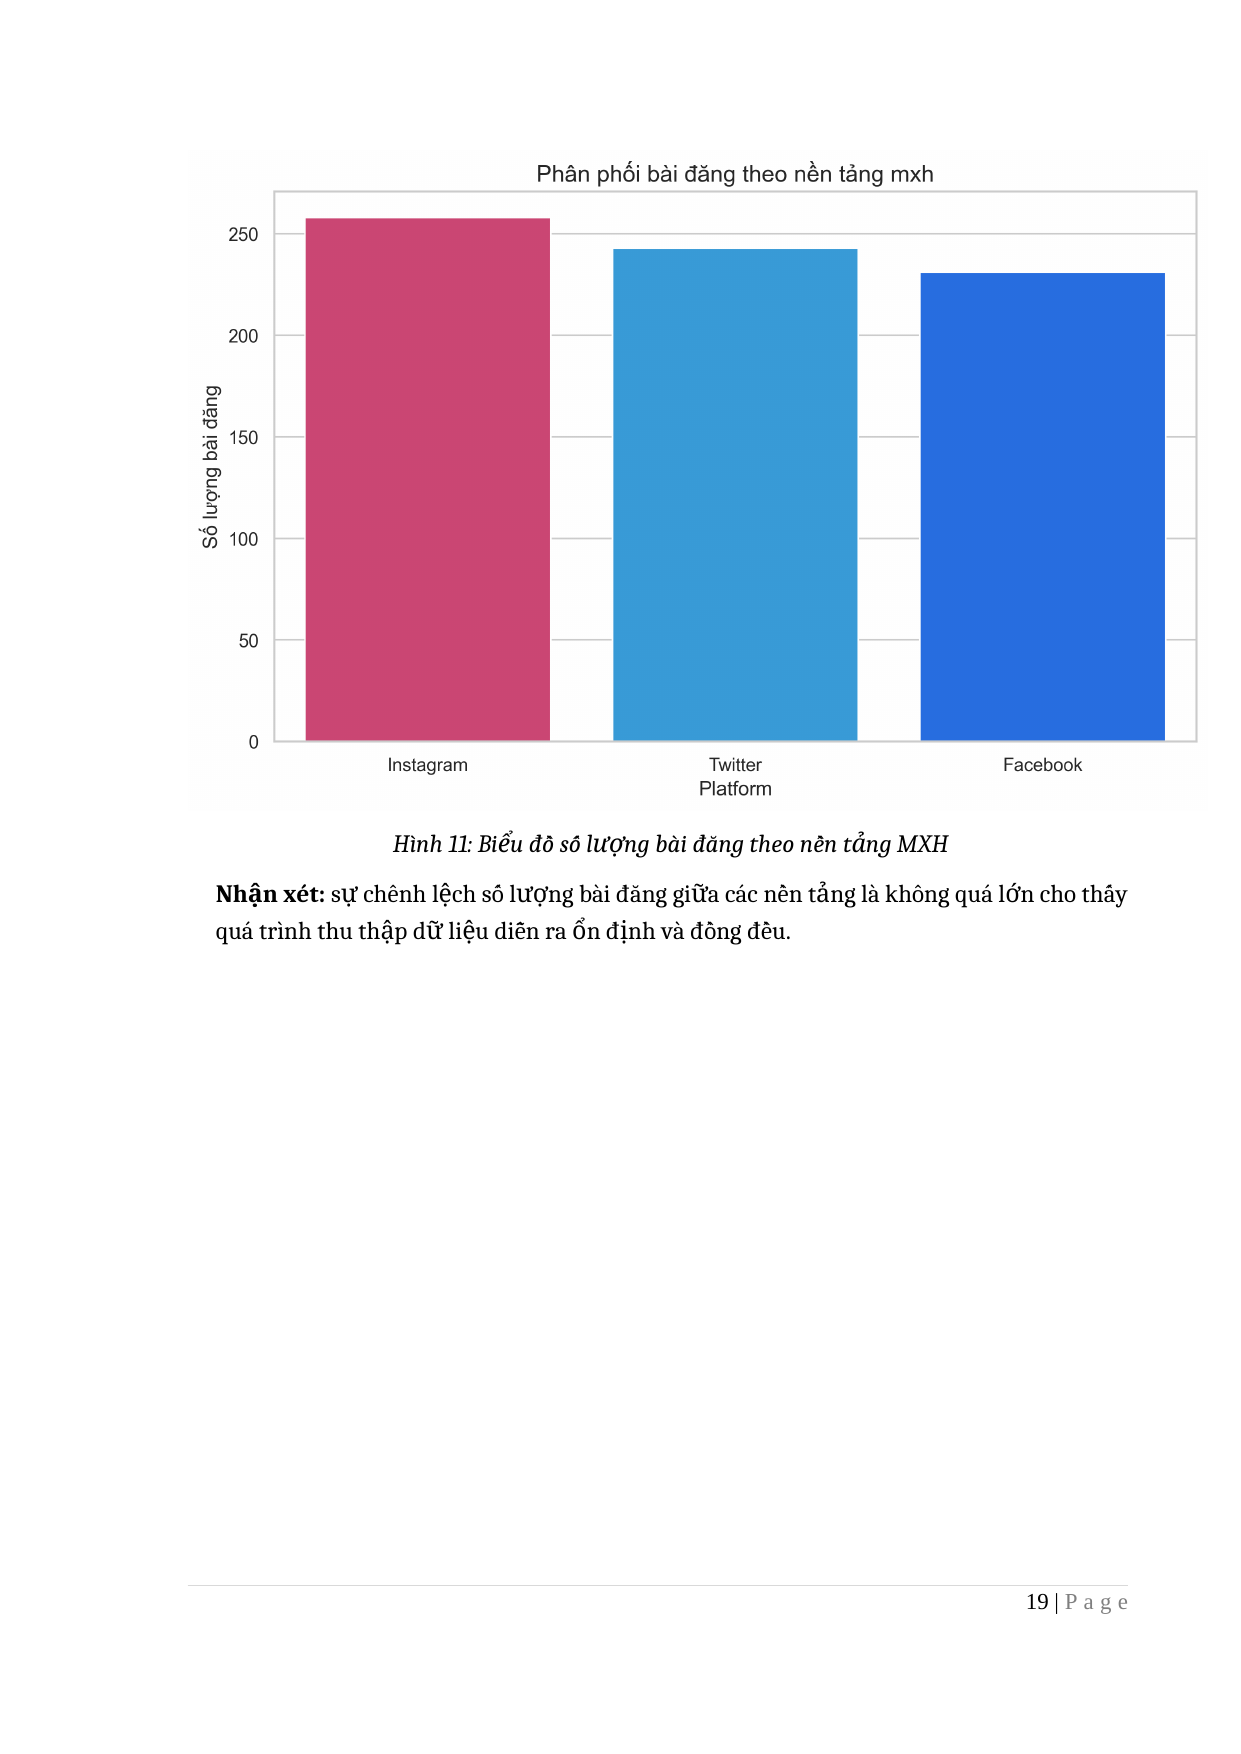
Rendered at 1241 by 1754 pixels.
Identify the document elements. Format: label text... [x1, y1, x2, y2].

text Hình 11: Biểu đồ số lượng bài đăng theo nền tảng MXH [187, 830, 1128, 859]
text Nhận xét: sự chênh lệch số lượng bài đăng giữa các nền tảng là không quá lớn cho thấy quá trình thu thập dữ liệu diễn ra ổn định và đồng đều. [216, 880, 1128, 946]
picture [187, 150, 1208, 811]
